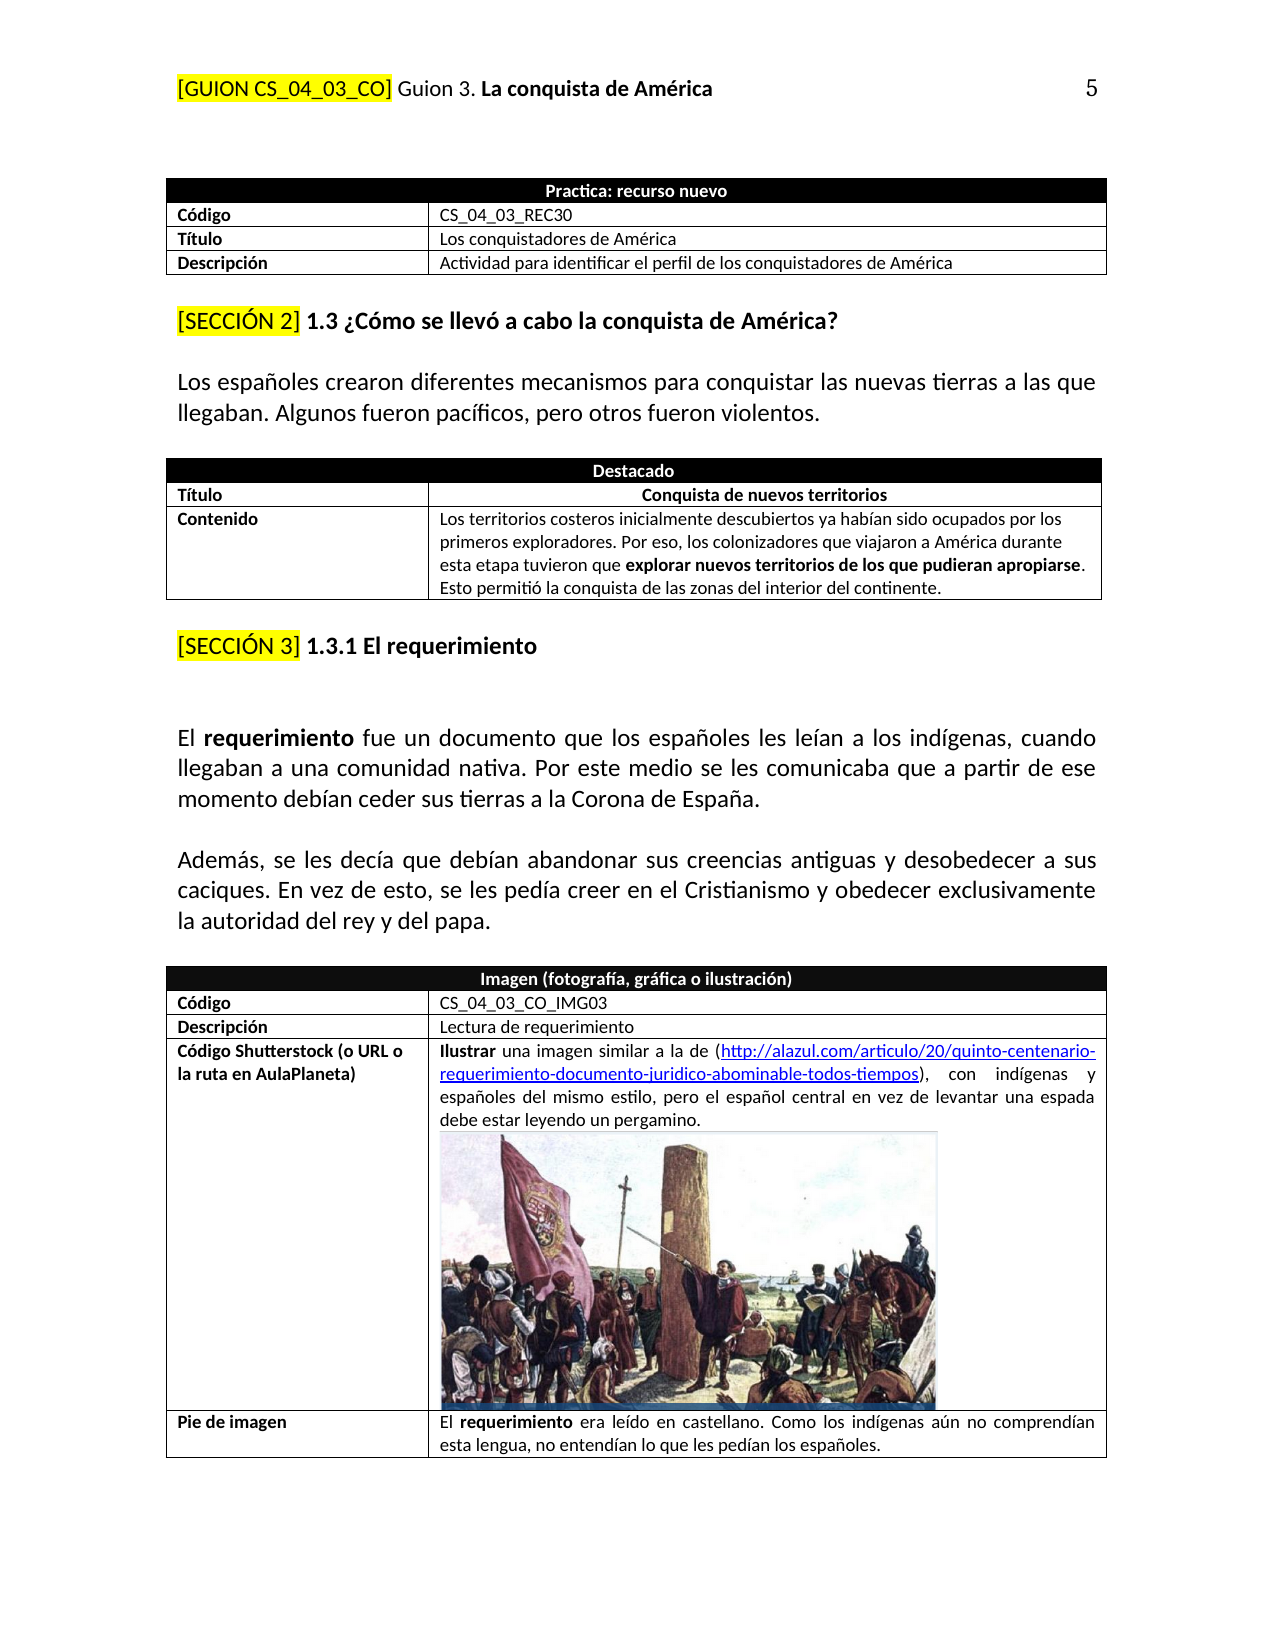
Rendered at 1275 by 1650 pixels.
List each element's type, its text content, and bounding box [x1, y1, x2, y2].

text El requerimiento fue un documento que los españoles les leían a los indígenas, cuando llegaban a una comunidad nativa. Por este medio se les comunicaba que a partir de ese momento debían ceder sus tierras a la Corona de España. [177, 722, 1098, 813]
table_cell Lectura de requerimiento [429, 1015, 1106, 1038]
table_cell CS_04_03_REC30 [429, 203, 1106, 226]
text [SECCIÓN 2] 1.3 ¿Cómo se llevó a cabo la conquista de América? [300, 306, 1098, 336]
table_header Destacado [167, 459, 1101, 482]
table_cell Los territorios costeros inicialmente descubiertos ya habían sido ocupados por los primeros exploradores. Por eso, los colonizadores que viajaron a América durante esta etapa tuvieron que explorar nuevos territorios de los que pudieran apropiarse. Esto permitió la conquista de las zonas del interior del continente. [429, 507, 1101, 599]
text Los españoles crearon diferentes mecanismos para conquistar las nuevas tierras a las que llegaban. Algunos fueron pacíficos, pero otros fueron violentos. [177, 367, 1098, 428]
table_cell Título [167, 483, 428, 506]
table_cell Contenido [167, 507, 428, 599]
table_cell CS_04_03_CO_IMG03 [429, 991, 1106, 1014]
table_cell Actividad para identificar el perfil de los conquistadores de América [429, 251, 1106, 274]
table_cell Conquista de nuevos territorios [429, 483, 1101, 506]
picture [439, 1130, 938, 1410]
table_cell Descripción [167, 1015, 428, 1038]
table_header Imagen (fotografía, gráfica o ilustración) [167, 967, 1106, 990]
table_cell Descripción [167, 251, 428, 274]
table_cell Código [167, 203, 428, 226]
table_cell Código [167, 991, 428, 1014]
text Además, se les decía que debían abandonar sus creencias antiguas y desobedecer a sus caciques. En vez de esto, se les pedía creer en el Cristianismo y obedecer exclusivamente la autoridad del rey y del papa. [177, 844, 1098, 936]
table_cell El requerimiento era leído en castellano. Como los indígenas aún no comprendían esta lengua, no entendían lo que les pedían los españoles. [429, 1411, 1106, 1457]
table_cell Pie de imagen [167, 1411, 428, 1457]
table_cell Título [167, 227, 428, 250]
table_cell Ilustrar una imagen similar a la de (http://alazul.com/articulo/20/quinto-centenario-requerimiento-documento-juridico-abominable-todos-tiempos), con indígenas y españoles del mismo estilo, pero el español central en vez de levantar una espada debe estar leyendo un pergamino. [429, 1039, 1106, 1410]
table_header Practica: recurso nuevo [167, 179, 1106, 202]
table_cell Código Shutterstock (o URL o la ruta en AulaPlaneta) [167, 1039, 428, 1410]
table_cell Los conquistadores de América [429, 227, 1106, 250]
text [SECCIÓN 3] 1.3.1 El requerimiento [300, 630, 1098, 661]
